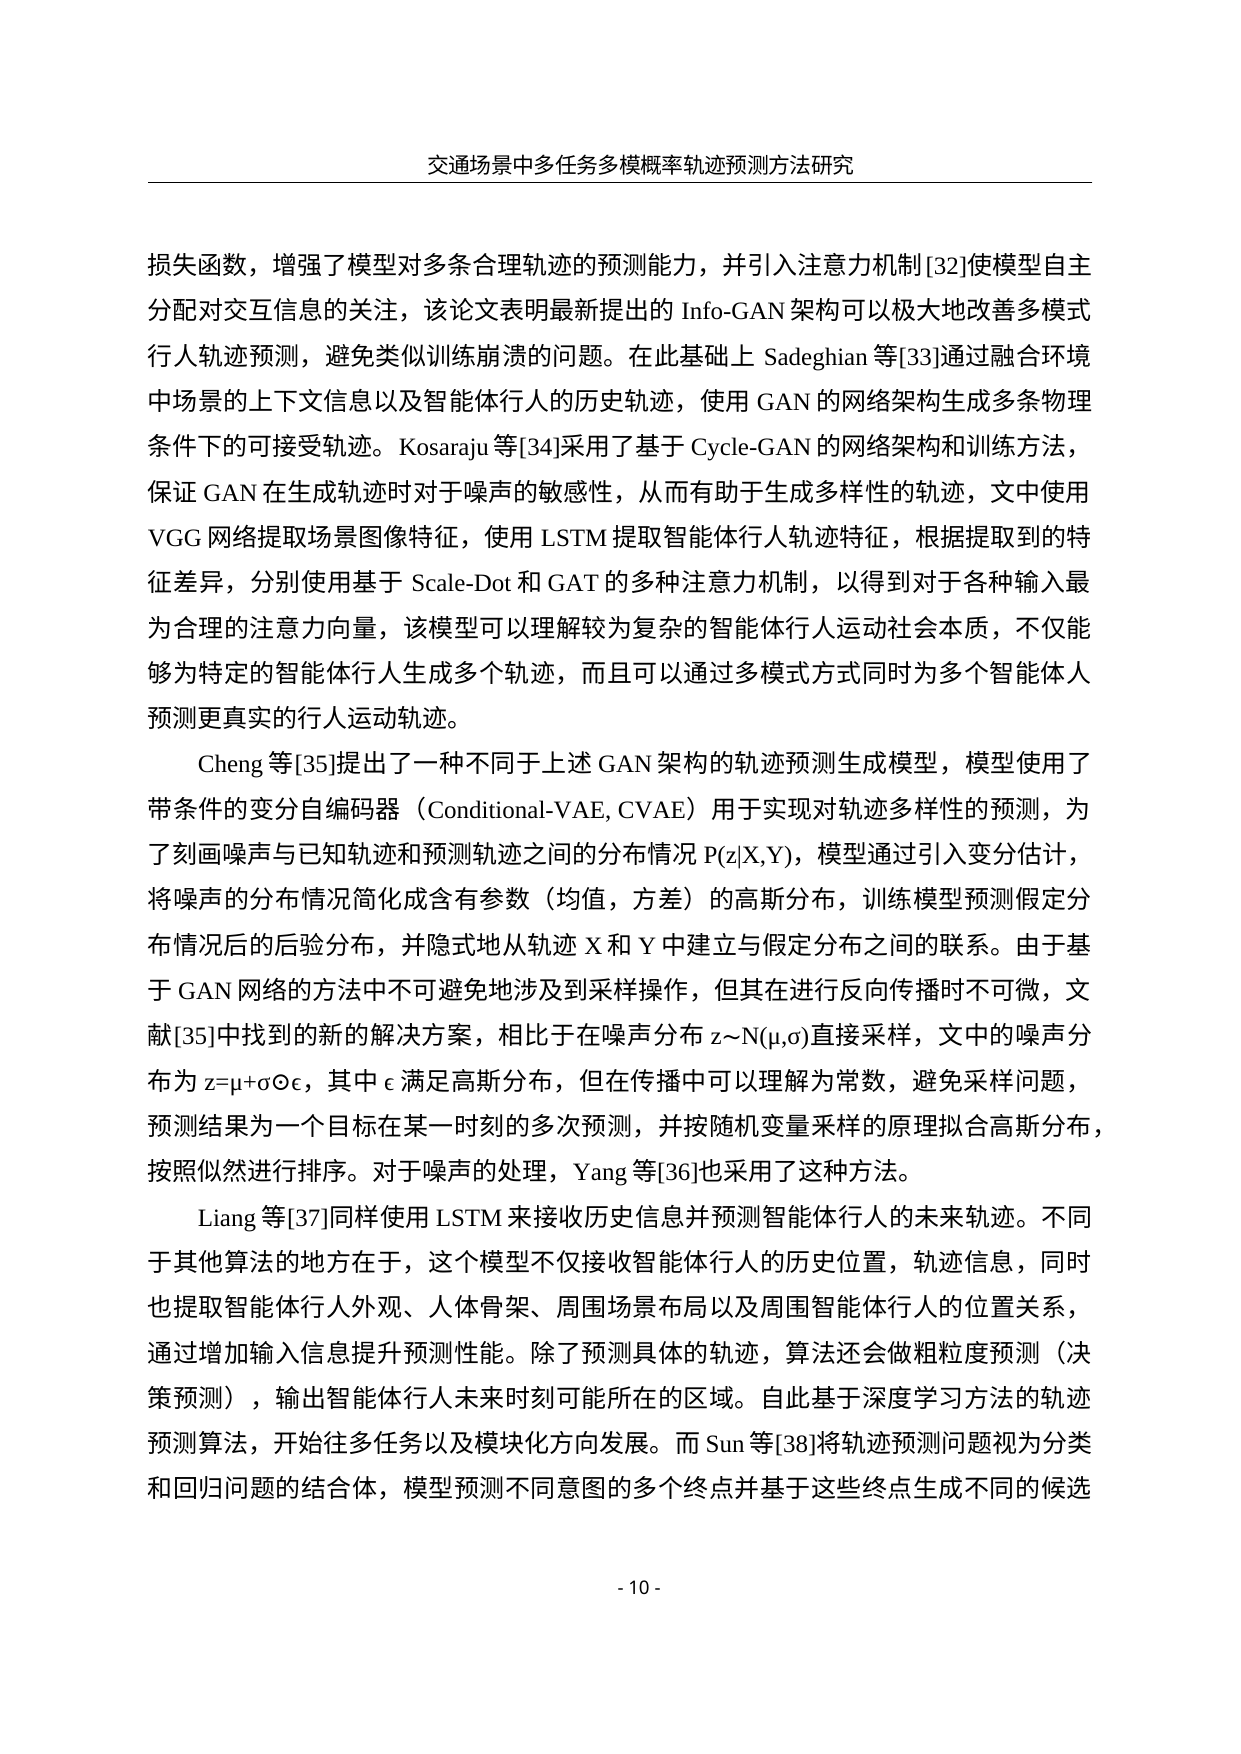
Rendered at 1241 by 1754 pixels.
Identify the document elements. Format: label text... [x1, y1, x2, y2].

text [148, 246, 1092, 735]
text Cheng等[35]提出了一种不同于上述GAN架构的轨迹预测生成模型，模型使用了带条件的变分自编码器（Conditional-VAE, CVAE）用于实现对轨迹多样性的预测，为了刻画噪声与已知轨迹和预测轨迹之间的分布情况P(z|X,Y)，模型通过引入变分估计，将噪声的分布情况简化成含有参数（均值，方差）的高斯分布，训练模型预测假定分布情况后的后验分布，并隐式地从轨迹X和Y中建立与假定分布之间的联系。由于基于GAN网络的方法中不可避免地涉及到采样操作，但其在进行反向传播时不可微，文献[35]中找到的新的解决方案，相比于在噪声分布z∼N(μ,σ)直接采样，文中的噪声分布为z=μ+σ⊙ϵ，其中ϵ满足高斯分布，但在传播中可以理解为常数，避免采样问题，预测结果为一个目标在某一时刻的多次预测，并按随机变量釆样的原理拟合高斯分布，按照似然进行排序。对于噪声的处理，Yang等[36]也采用了这种方法。 [148, 744, 1092, 1188]
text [148, 1197, 1092, 1505]
